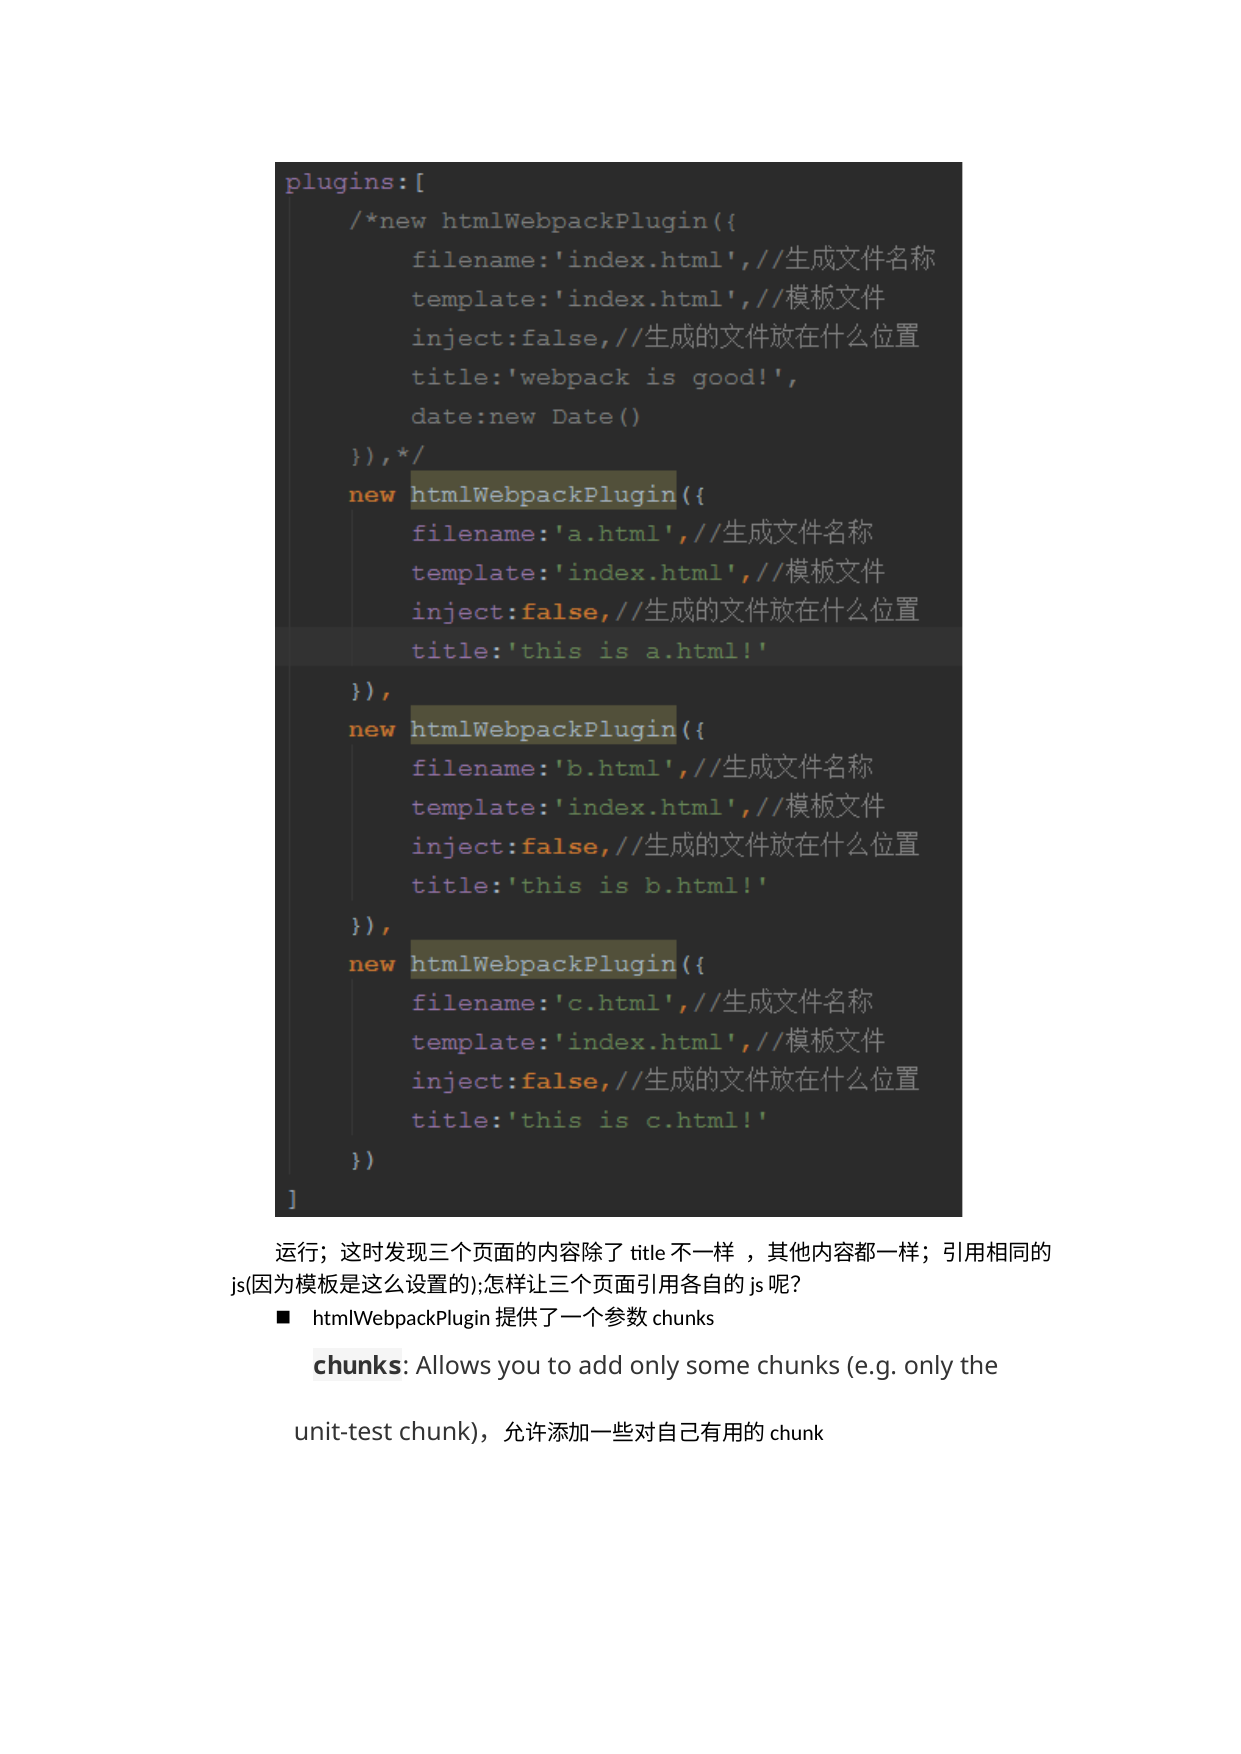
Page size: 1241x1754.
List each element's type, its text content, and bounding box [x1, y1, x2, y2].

picture [275, 162, 963, 1217]
text 运行；这时发现三个页面的内容除了title不一样 ，其他内容都一样；引用相同的js(因为模板是这么设置的);怎样让三个页面引用各自的js呢？ [231, 1234, 1053, 1299]
text chunks: Allows you to add only some chunks (e.g. only the unit-test chunk)，允许添加一些对自己有用的chunk [294, 1332, 1053, 1462]
list htmlWebpackPlugin提供了一个参数chunks [275, 1299, 1053, 1332]
